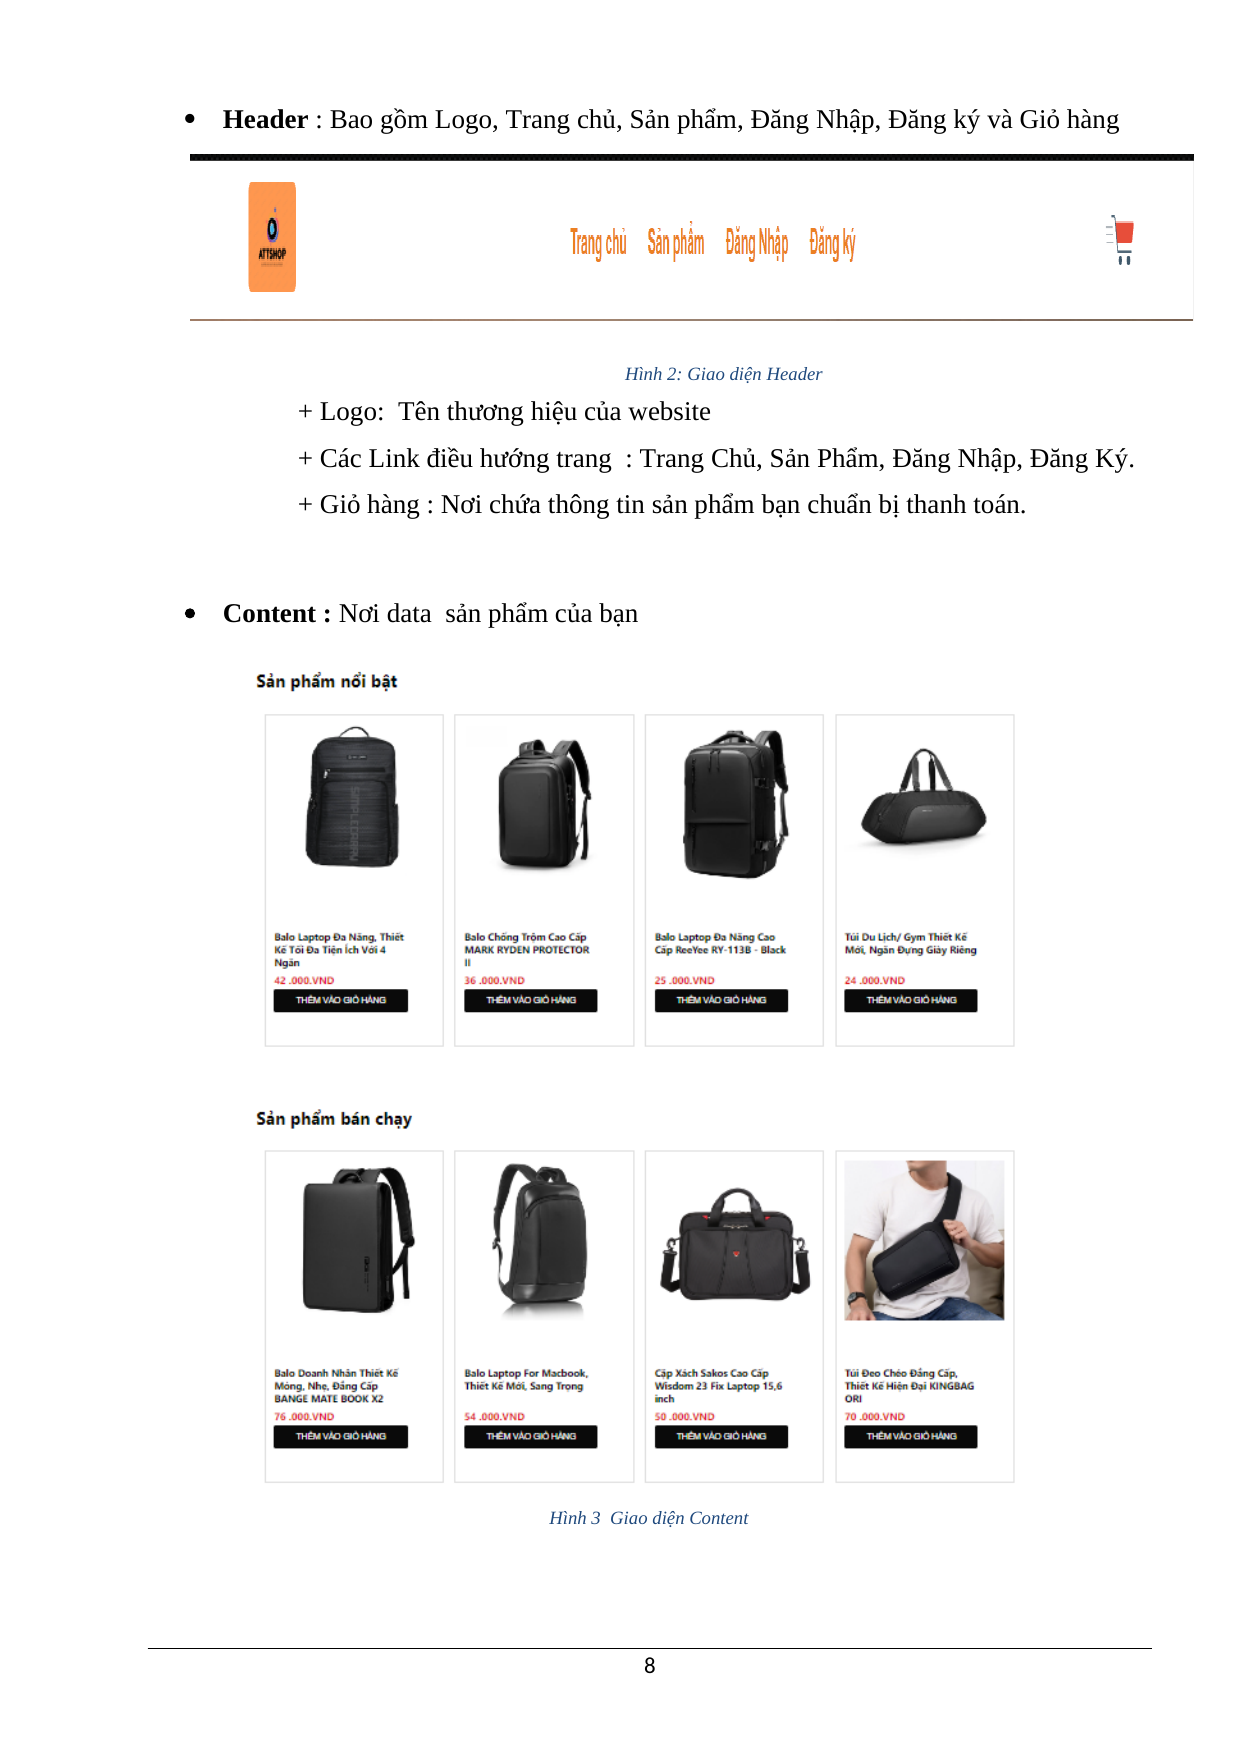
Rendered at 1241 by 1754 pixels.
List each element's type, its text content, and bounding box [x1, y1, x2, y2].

text Hình 3 Giao diện Content [148, 1507, 1152, 1529]
text + Các Link điều hướng trang : Trang Chủ, Sản Phẩm, Đăng Nhập, Đăng Ký. [185, 442, 1152, 473]
text + Logo: Tên thương hiệu của website [260, 395, 1152, 426]
text Hình 2: Giao diện Header [298, 321, 1152, 384]
picture [206, 644, 1048, 1492]
list Header : Bao gồm Logo, Trang chủ, Sản phẩm, Đăng Nhập, Đăng ký và Giỏ hàng [185, 103, 1152, 134]
picture [190, 154, 1194, 321]
list Content : Nơi data sản phẩm của bạn [185, 597, 1152, 629]
text + Giỏ hàng : Nơi chứa thông tin sản phẩm bạn chuẩn bị thanh toán. [185, 488, 1152, 520]
